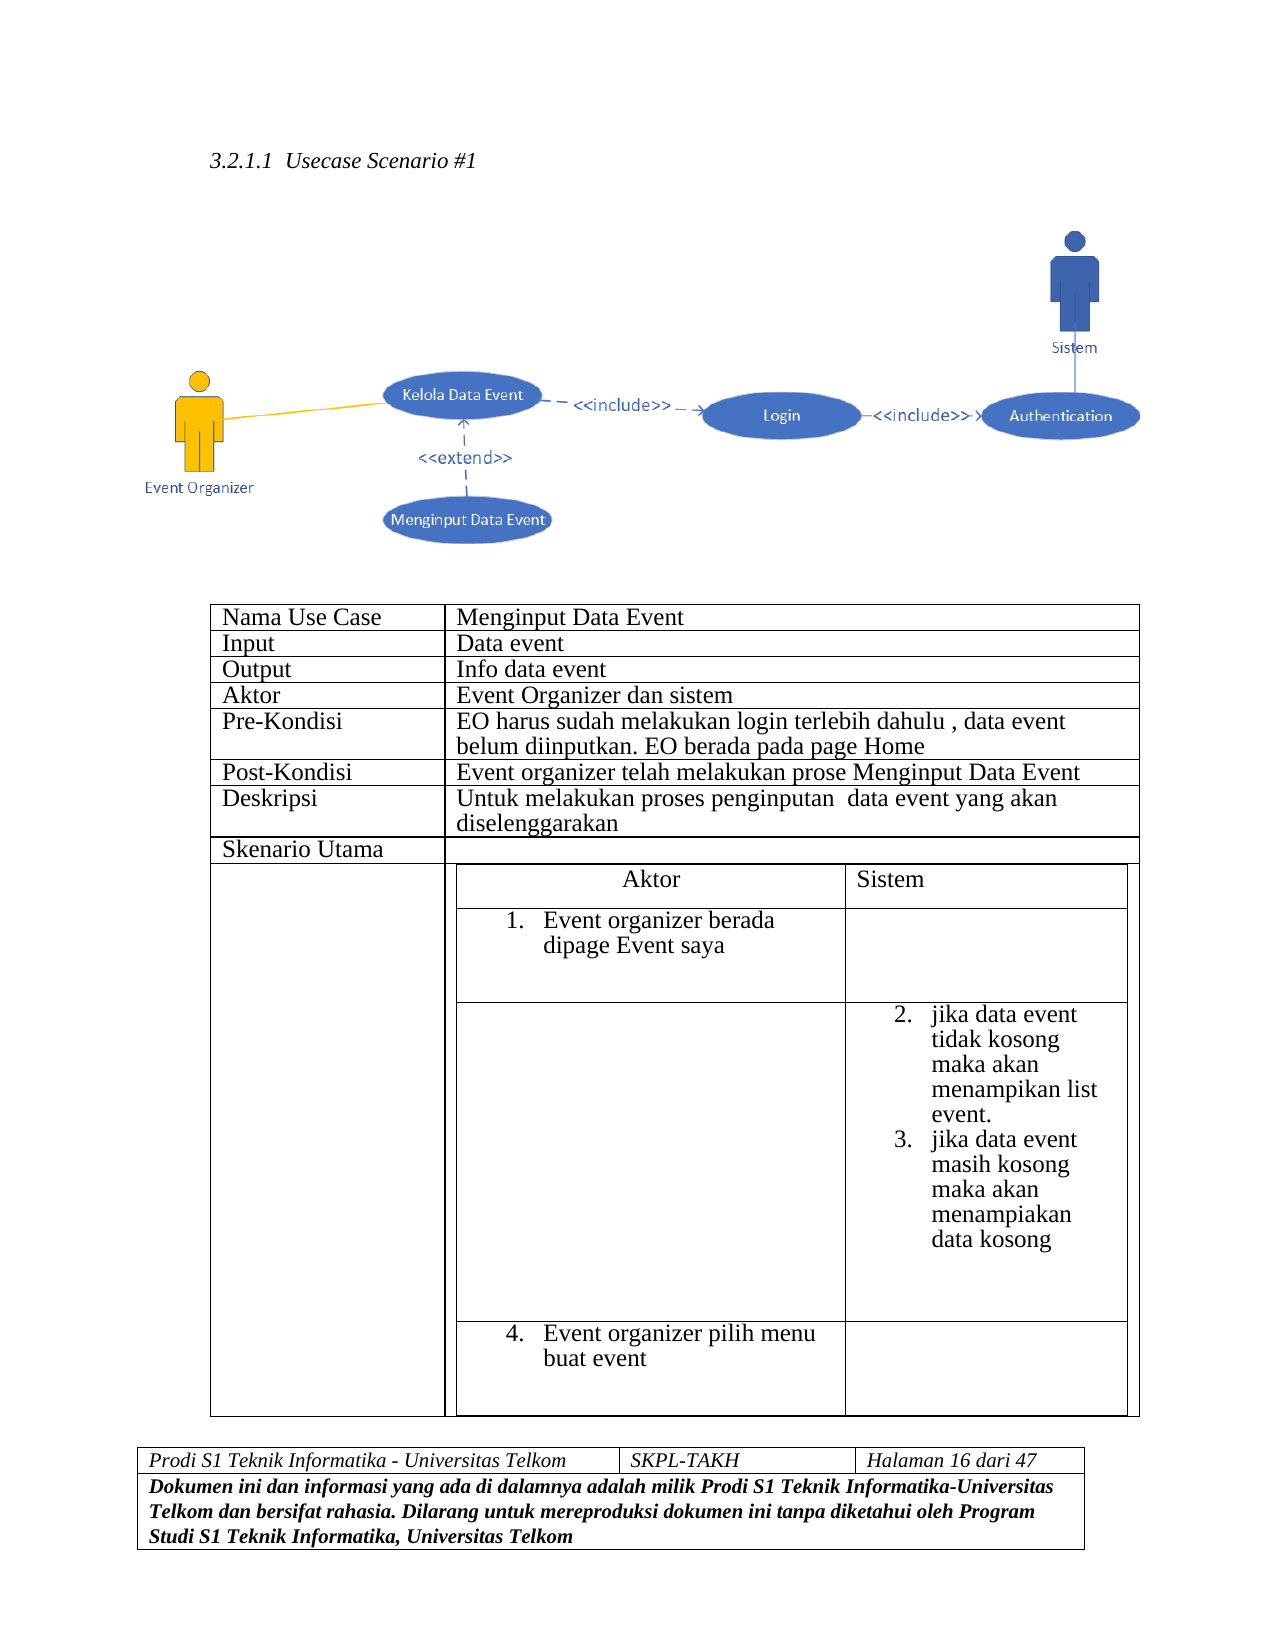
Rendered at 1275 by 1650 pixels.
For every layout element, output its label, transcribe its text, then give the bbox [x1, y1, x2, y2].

table_cell Deskripsi [211, 786, 444, 836]
table_header Menginput Data Event [446, 605, 1139, 630]
table_cell [457, 1322, 845, 1415]
table_header Nama Use Case [211, 605, 444, 630]
table_cell [1128, 864, 1139, 1416]
table_cell Output [211, 657, 444, 682]
table_cell [446, 864, 456, 1416]
table_cell Input [211, 631, 444, 656]
table_cell [846, 1322, 1127, 1415]
table_cell [457, 865, 845, 908]
table_cell Data event [446, 631, 1139, 656]
table_cell Skenario Utama [211, 838, 444, 862]
table_cell [846, 909, 1127, 1002]
table_cell Post-Kondisi [211, 760, 444, 785]
table_cell EO harus sudah melakukan login terlebih dahulu , data event belum diinputkan. EO berada pada page Home [446, 709, 1139, 759]
table_cell [457, 909, 845, 1002]
table_cell [846, 1003, 1127, 1321]
subtitle Usecase Scenario #1 [210, 150, 1140, 173]
picture [135, 231, 1141, 544]
table_cell Event Organizer dan sistem [446, 683, 1139, 708]
table_cell [446, 838, 1139, 862]
table_cell Aktor [211, 683, 444, 708]
table_cell Untuk melakukan proses penginputan data event yang akan diselenggarakan [446, 786, 1139, 836]
table_cell [211, 864, 444, 1416]
table_cell Info data event [446, 657, 1139, 682]
table_cell [846, 865, 1127, 908]
table_cell Pre-Kondisi [211, 709, 444, 759]
table_cell [457, 1003, 845, 1321]
table_cell Event organizer telah melakukan prose Menginput Data Event [446, 760, 1139, 785]
